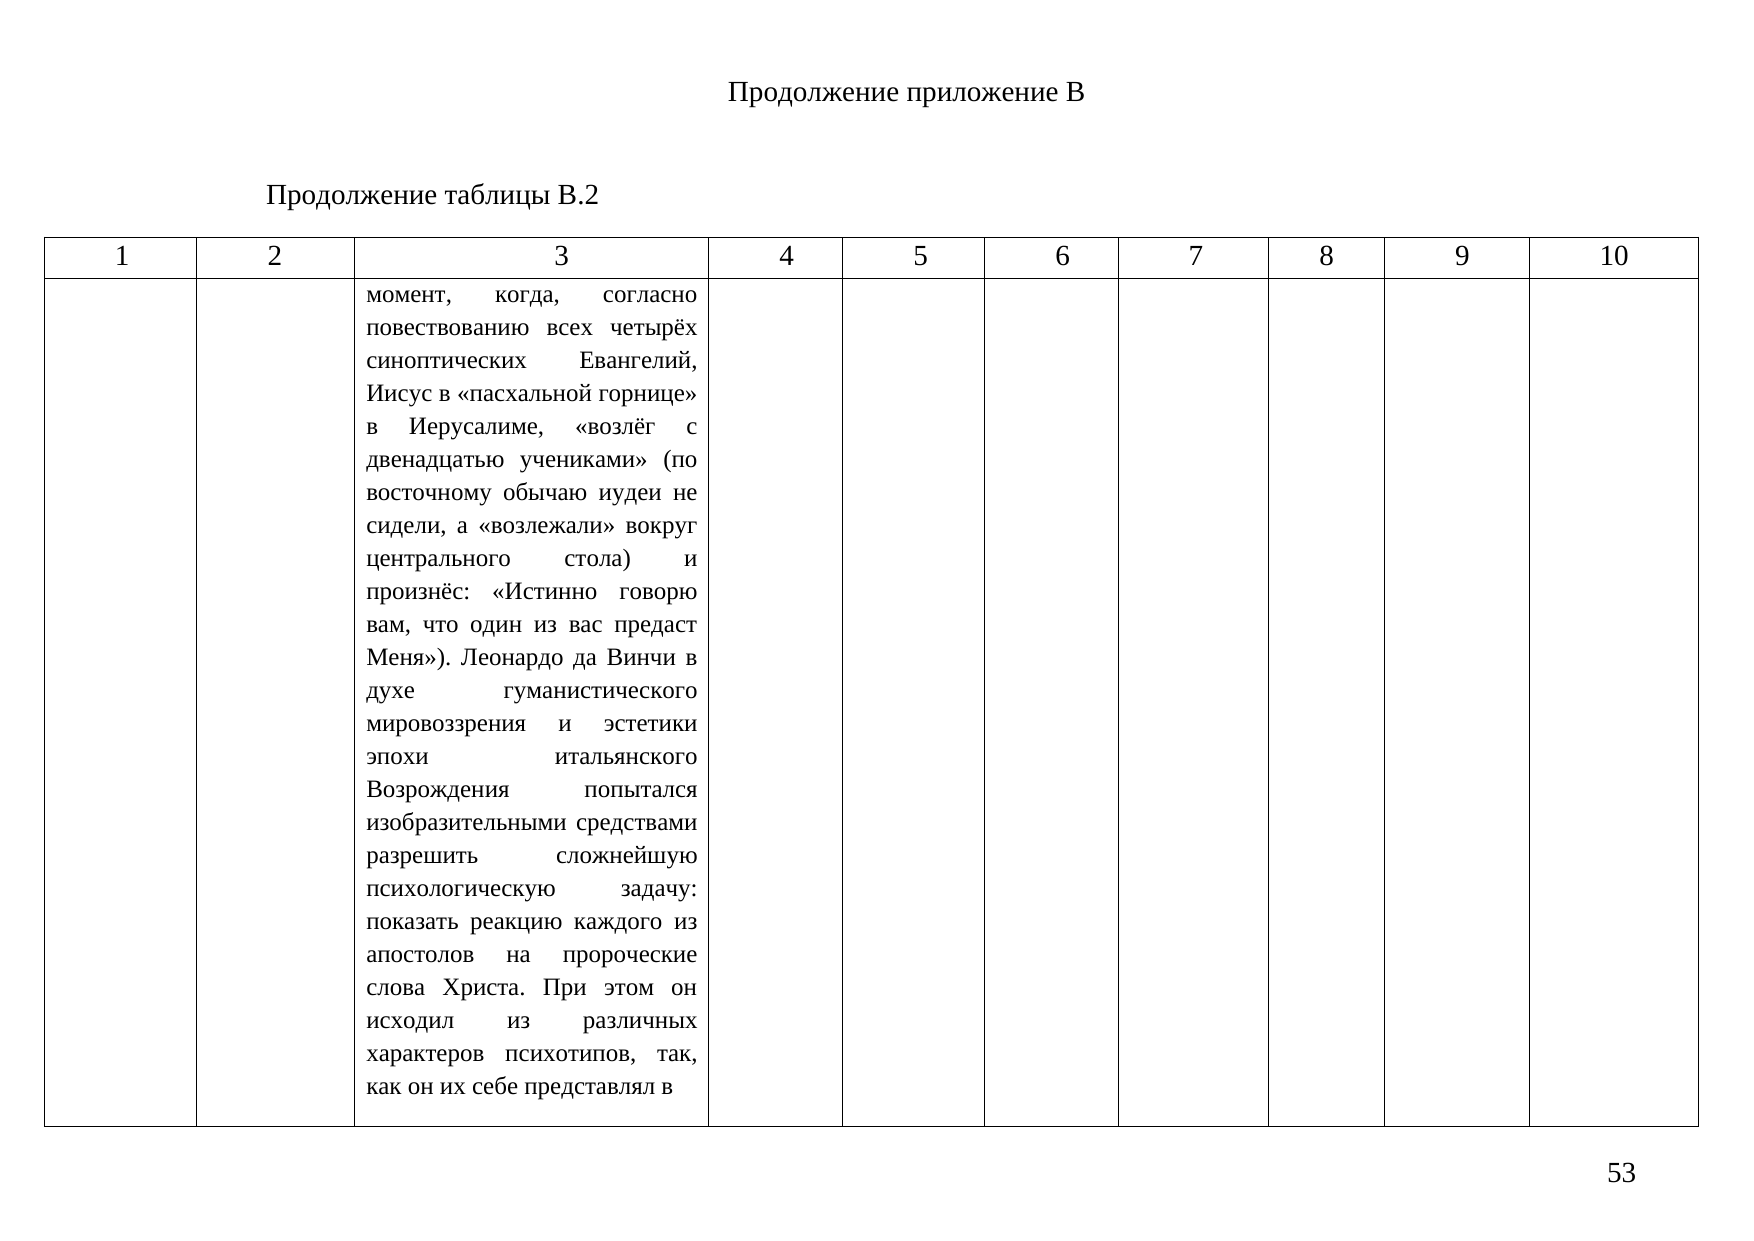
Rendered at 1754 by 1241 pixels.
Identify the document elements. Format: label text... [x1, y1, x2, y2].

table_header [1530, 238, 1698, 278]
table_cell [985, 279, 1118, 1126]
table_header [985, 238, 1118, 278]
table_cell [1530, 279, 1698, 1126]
text Продолжение таблицы В.2 [177, 177, 1636, 211]
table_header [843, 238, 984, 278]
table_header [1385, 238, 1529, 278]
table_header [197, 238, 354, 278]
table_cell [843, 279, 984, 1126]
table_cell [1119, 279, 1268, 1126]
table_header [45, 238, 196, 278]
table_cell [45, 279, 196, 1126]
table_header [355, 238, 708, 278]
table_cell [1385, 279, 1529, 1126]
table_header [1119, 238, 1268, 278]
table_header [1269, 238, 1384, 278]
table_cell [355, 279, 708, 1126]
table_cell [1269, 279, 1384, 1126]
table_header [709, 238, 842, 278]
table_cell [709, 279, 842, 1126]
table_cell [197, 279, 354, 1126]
